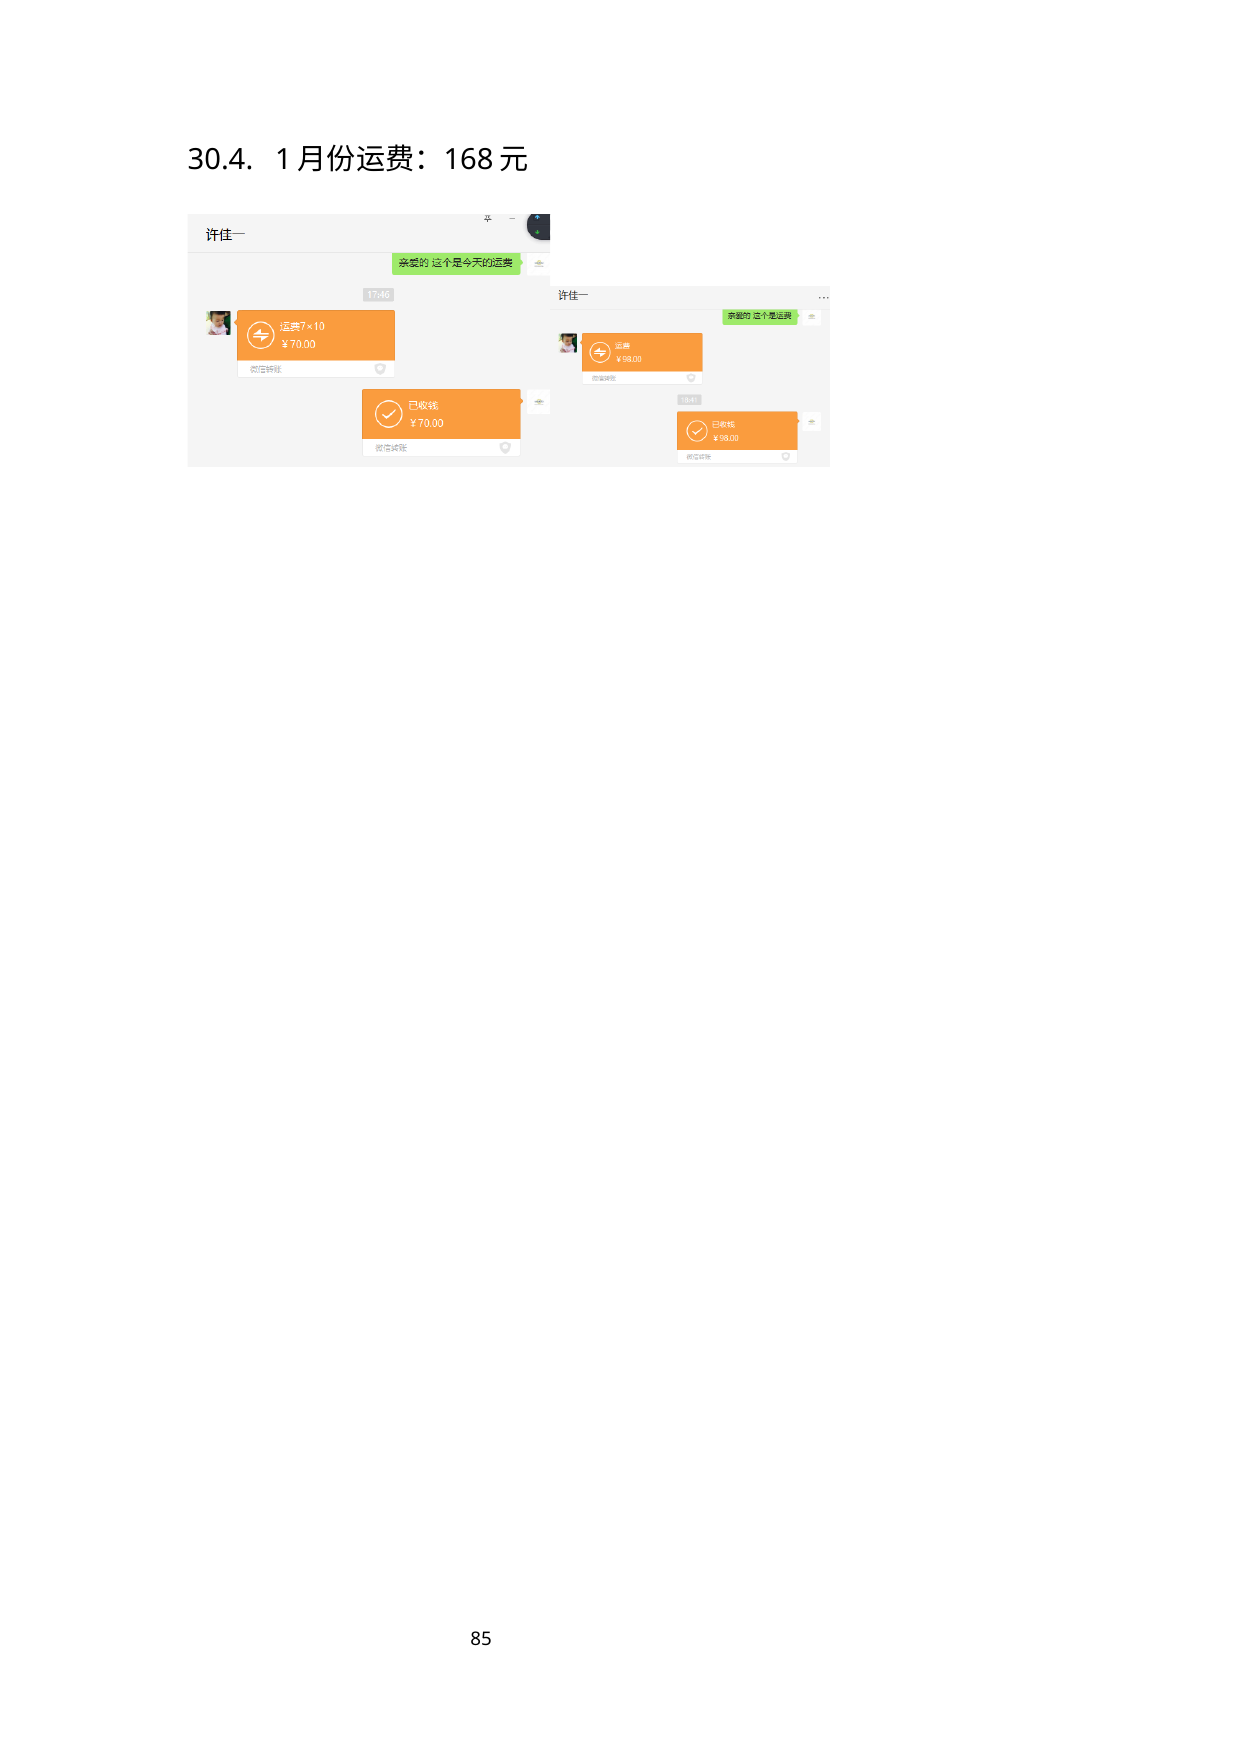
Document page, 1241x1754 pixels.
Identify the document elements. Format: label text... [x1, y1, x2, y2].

picture [187, 214, 830, 467]
subtitle 1月份运费：168元 [187, 124, 1053, 189]
